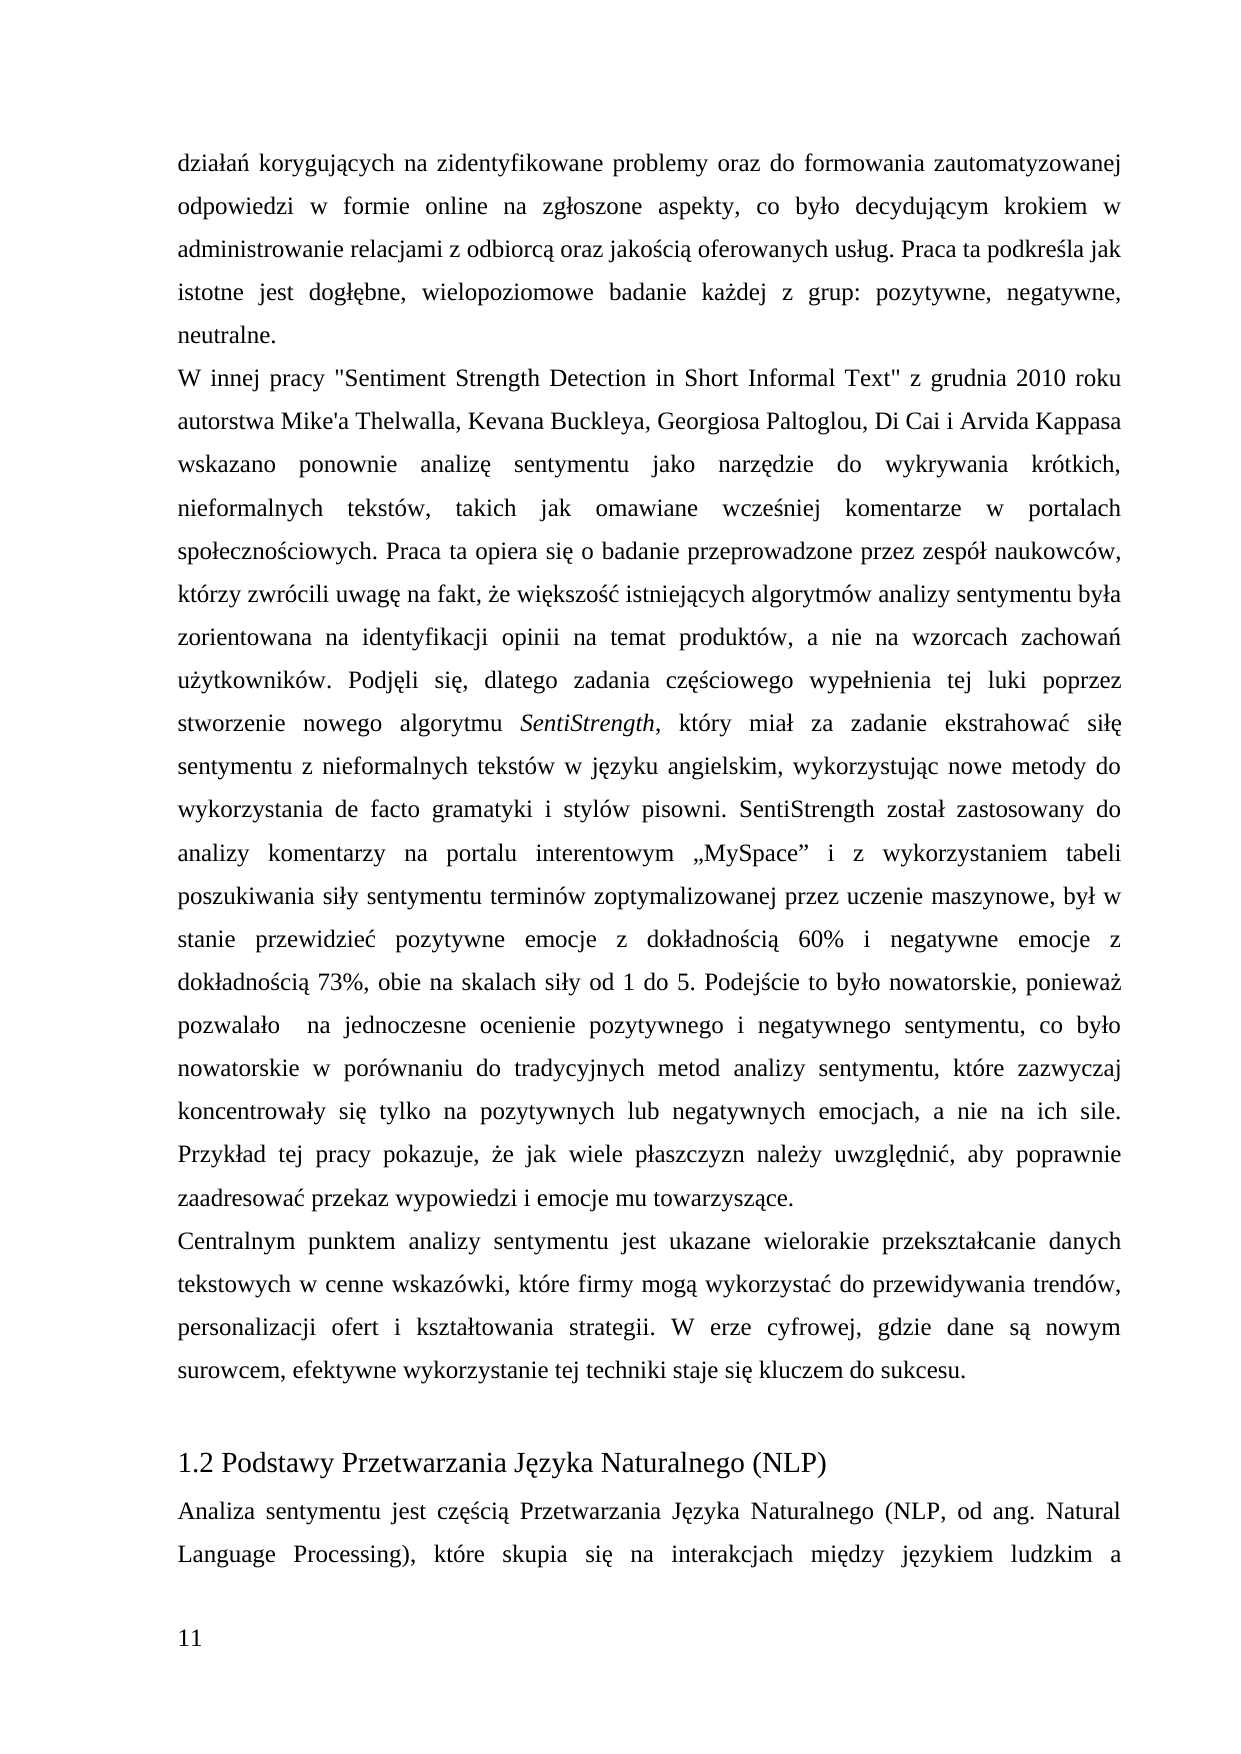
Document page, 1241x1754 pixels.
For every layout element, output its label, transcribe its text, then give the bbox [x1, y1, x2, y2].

text Centralnym punktem analizy sentymentu jest ukazane wielorakie przekształcanie danych tekstowych w cenne wskazówki, które firmy mogą wykorzystać do przewidywania trendów, personalizacji ofert i kształtowania strategii. W erze cyfrowej, gdzie dane są nowym surowcem, efektywne wykorzystanie tej techniki staje się kluczem do sukcesu. [177, 1226, 1122, 1384]
subtitle 1.2 Podstawy Przetwarzania Języka Naturalnego (NLP) [177, 1446, 1122, 1479]
text W innej pracy "Sentiment Strength Detection in Short Informal Text" z grudnia 2010 roku autorstwa Mike'a Thelwalla, Kevana Buckleya, Georgiosa Paltoglou, Di Cai i Arvida Kappasa wskazano ponownie analizę sentymentu jako narzędzie do wykrywania krótkich, nieformalnych tekstów, takich jak omawiane wcześniej komentarze w portalach społecznościowych. Praca ta opiera się o badanie przeprowadzone przez zespół naukowców, którzy zwrócili uwagę na fakt, że większość istniejących algorytmów analizy sentymentu była zorientowana na identyfikacji opinii na temat produktów, a nie na wzorcach zachowań użytkowników. Podjęli się, dlatego zadania częściowego wypełnienia tej luki poprzez stworzenie nowego algorytmu SentiStrength, który miał za zadanie ekstrahować siłę sentymentu z nieformalnych tekstów w języku angielskim, wykorzystując nowe metody do wykorzystania de facto gramatyki i stylów pisowni. SentiStrength został zastosowany do analizy komentarzy na portalu interentowym „MySpace” i z wykorzystaniem tabeli poszukiwania siły sentymentu terminów zoptymalizowanej przez uczenie maszynowe, był w stanie przewidzieć pozytywne emocje z dokładnością 60% i negatywne emocje z dokładnością 73%, obie na skalach siły od 1 do 5. Podejście to było nowatorskie, ponieważ pozwalało na jednoczesne ocenienie pozytywnego i negatywnego sentymentu, co było nowatorskie w porównaniu do tradycyjnych metod analizy sentymentu, które zazwyczaj koncentrowały się tylko na pozytywnych lub negatywnych emocjach, a nie na ich sile. Przykład tej pracy pokazuje, że jak wiele płaszczyzn należy uwzględnić, aby poprawnie zaadresować przekaz wypowiedzi i emocje mu towarzyszące. [177, 363, 1122, 1211]
